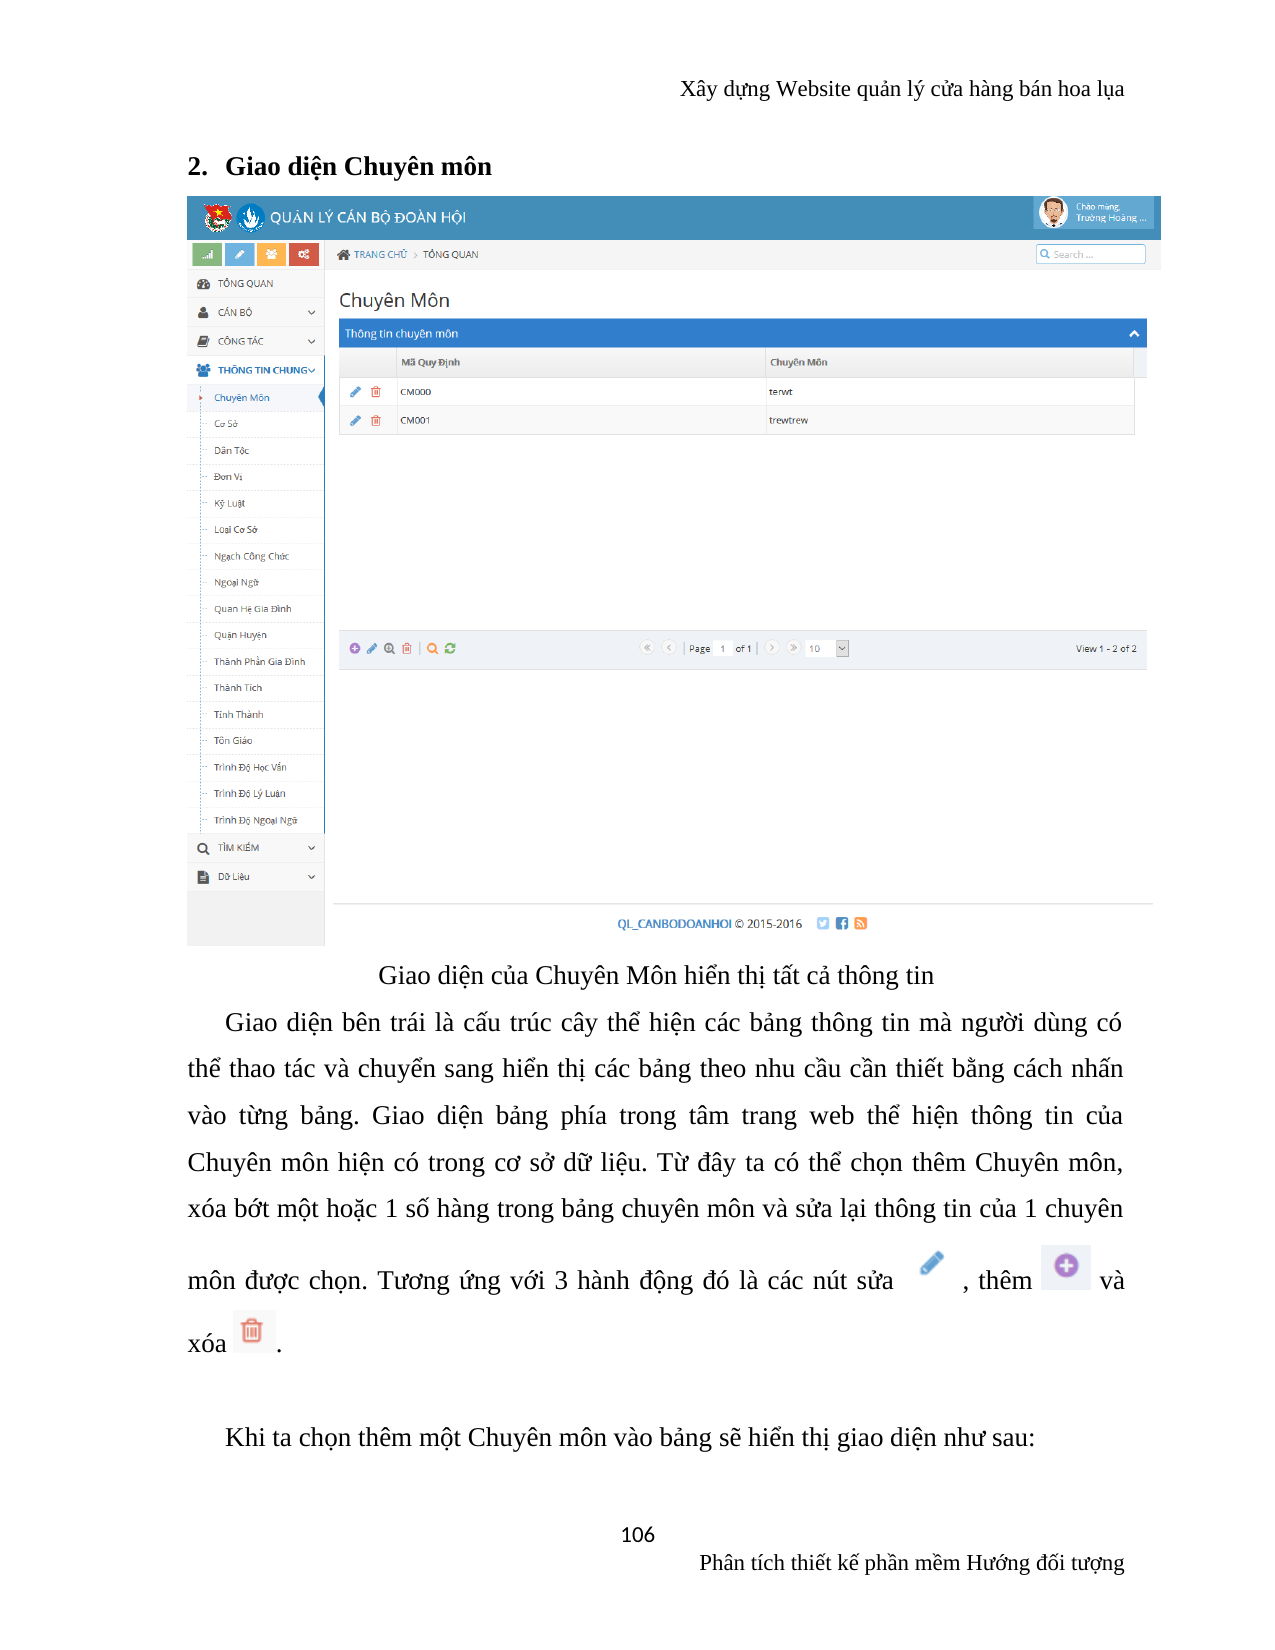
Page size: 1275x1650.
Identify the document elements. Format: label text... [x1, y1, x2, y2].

picture [1041, 1245, 1091, 1290]
picture [187, 196, 1161, 946]
list Giao diện Chuyên môn [187, 150, 1125, 181]
picture [233, 1310, 276, 1353]
list Khi ta chọn thêm một Chuyên môn vào bảng sẽ hiển thị giao diện như sau: [187, 1421, 1125, 1452]
list Giao diện của Chuyên Môn hiển thị tất cả thông tin [187, 959, 1125, 990]
picture [904, 1239, 963, 1290]
list Giao diện bên trái là cấu trúc cây thể hiện các bảng thông tin mà người dùng có thể thao tác và chuyển sang hiển thị các bảng theo nhu cầu cần thiết bằng cách nhấn vào từng bảng. Giao diện bảng phía trong tâm trang web thể hiện thông tin của Chuyên môn hiện có trong cơ sở dữ liệu. Từ đây ta có thể chọn thêm Chuyên môn, xóa bớt một hoặc 1 số hàng trong bảng chuyên môn và sửa lại thông tin của 1 chuyên môn được chọn. Tương ứng với 3 hành động đó là các nút sửa , thêm và xóa . [187, 1006, 1125, 1359]
